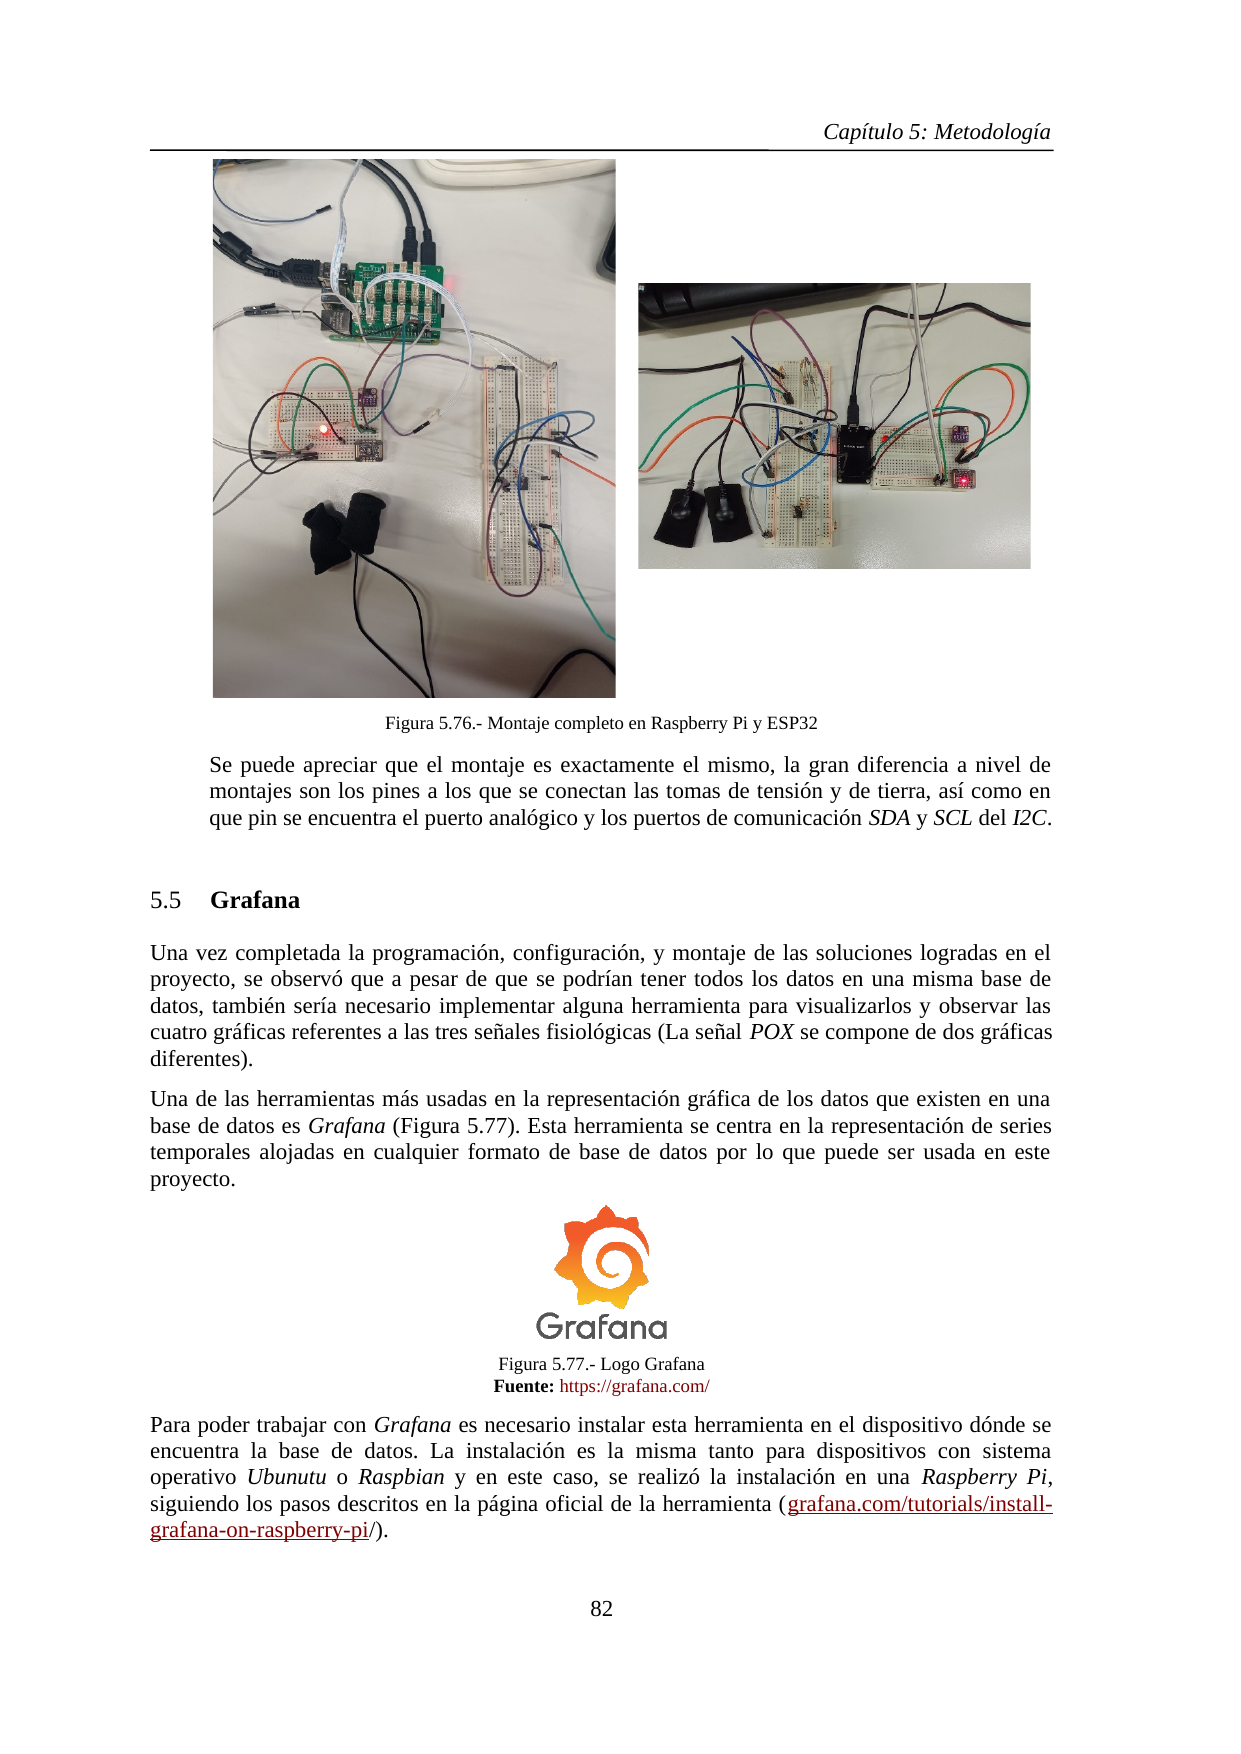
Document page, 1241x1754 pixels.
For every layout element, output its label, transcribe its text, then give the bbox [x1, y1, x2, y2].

picture [212, 159, 616, 698]
subtitle Grafana [150, 885, 1053, 914]
text Se puede apreciar que el montaje es exactamente el mismo, la gran diferencia a nivel de montajes son los pines a los que se conectan las tomas de tensión y de tierra, así como en que pin se encuentra el puerto analógico y los puertos de comunicación SDA y SCL del I2C. [209, 751, 1053, 830]
picture [638, 283, 1031, 569]
text Para poder trabajar con Grafana es necesario instalar esta herramienta en el dispositivo dónde se encuentra la base de datos. La instalación es la misma tanto para dispositivos con sistema operativo Ubunutu o Raspbian y en este caso, se realizó la instalación en una Raspberry Pi, siguiendo los pasos descritos en la página oficial de la herramienta (grafana.com/tutorials/install-grafana-on-raspberry-pi/). [150, 1411, 1053, 1542]
text Una vez completada la programación, configuración, y montaje de las soluciones logradas en el proyecto, se observó que a pesar de que se podrían tener todos los datos en una misma base de datos, también sería necesario implementar alguna herramienta para visualizarlos y observar las cuatro gráficas referentes a las tres señales fisiológicas (La señal POX se compone de dos gráficas diferentes). [150, 939, 1053, 1071]
picture [536, 1205, 667, 1339]
text Fuente: https://grafana.com/ [150, 1374, 1053, 1396]
